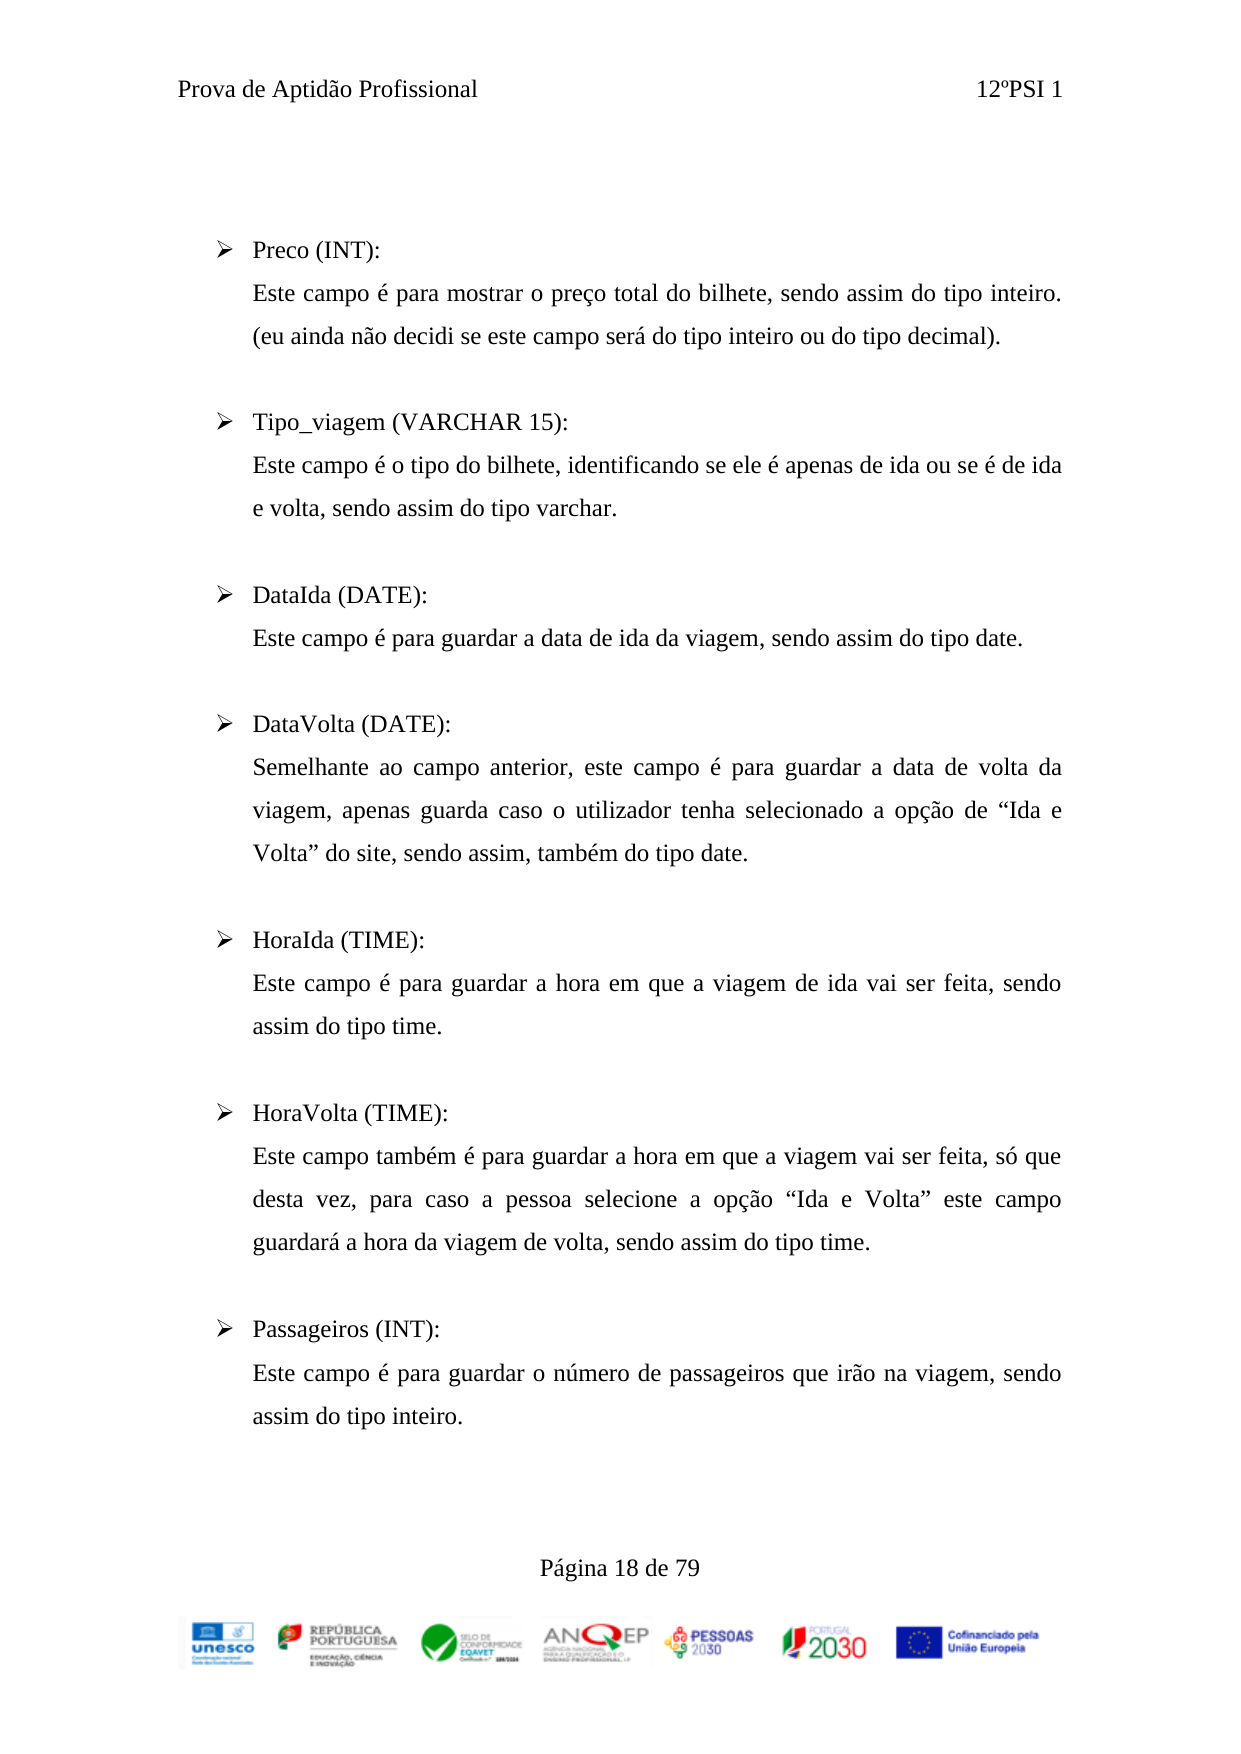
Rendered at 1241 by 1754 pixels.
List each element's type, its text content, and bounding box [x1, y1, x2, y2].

list DataIda (DATE): [215, 580, 1063, 608]
list Semelhante ao campo anterior, este campo é para guardar a data de volta da viagem, apenas guarda caso o utilizador tenha selecionado a opção de “Ida e Volta” do site, sendo assim, também do tipo date. [252, 752, 1063, 867]
list Este campo é para guardar o número de passageiros que irão na viagem, sendo assim do tipo inteiro. [252, 1358, 1063, 1429]
list HoraVolta (TIME): [215, 1098, 1063, 1127]
list Preco (INT): [215, 235, 1063, 263]
list Este campo é para mostrar o preço total do bilhete, sendo assim do tipo inteiro. (eu ainda não decidi se este campo será do tipo inteiro ou do tipo decimal). [252, 278, 1063, 350]
list Tipo_viagem (VARCHAR 15): [215, 407, 1063, 436]
picture [177, 1615, 1084, 1677]
list Este campo também é para guardar a hora em que a viagem vai ser feita, só que desta vez, para caso a pessoa selecione a opção “Ida e Volta” este campo guardará a hora da viagem de volta, sendo assim do tipo time. [252, 1141, 1063, 1256]
list Este campo é o tipo do bilhete, identificando se ele é apenas de ida ou se é de ida e volta, sendo assim do tipo varchar. [252, 450, 1063, 522]
list Este campo é para guardar a hora em que a viagem de ida vai ser feita, sendo assim do tipo time. [252, 968, 1063, 1040]
list DataVolta (DATE): [215, 709, 1063, 738]
list Passageiros (INT): [215, 1314, 1063, 1343]
list Este campo é para guardar a data de ida da viagem, sendo assim do tipo date. [252, 623, 1063, 652]
list HoraIda (TIME): [215, 925, 1063, 953]
